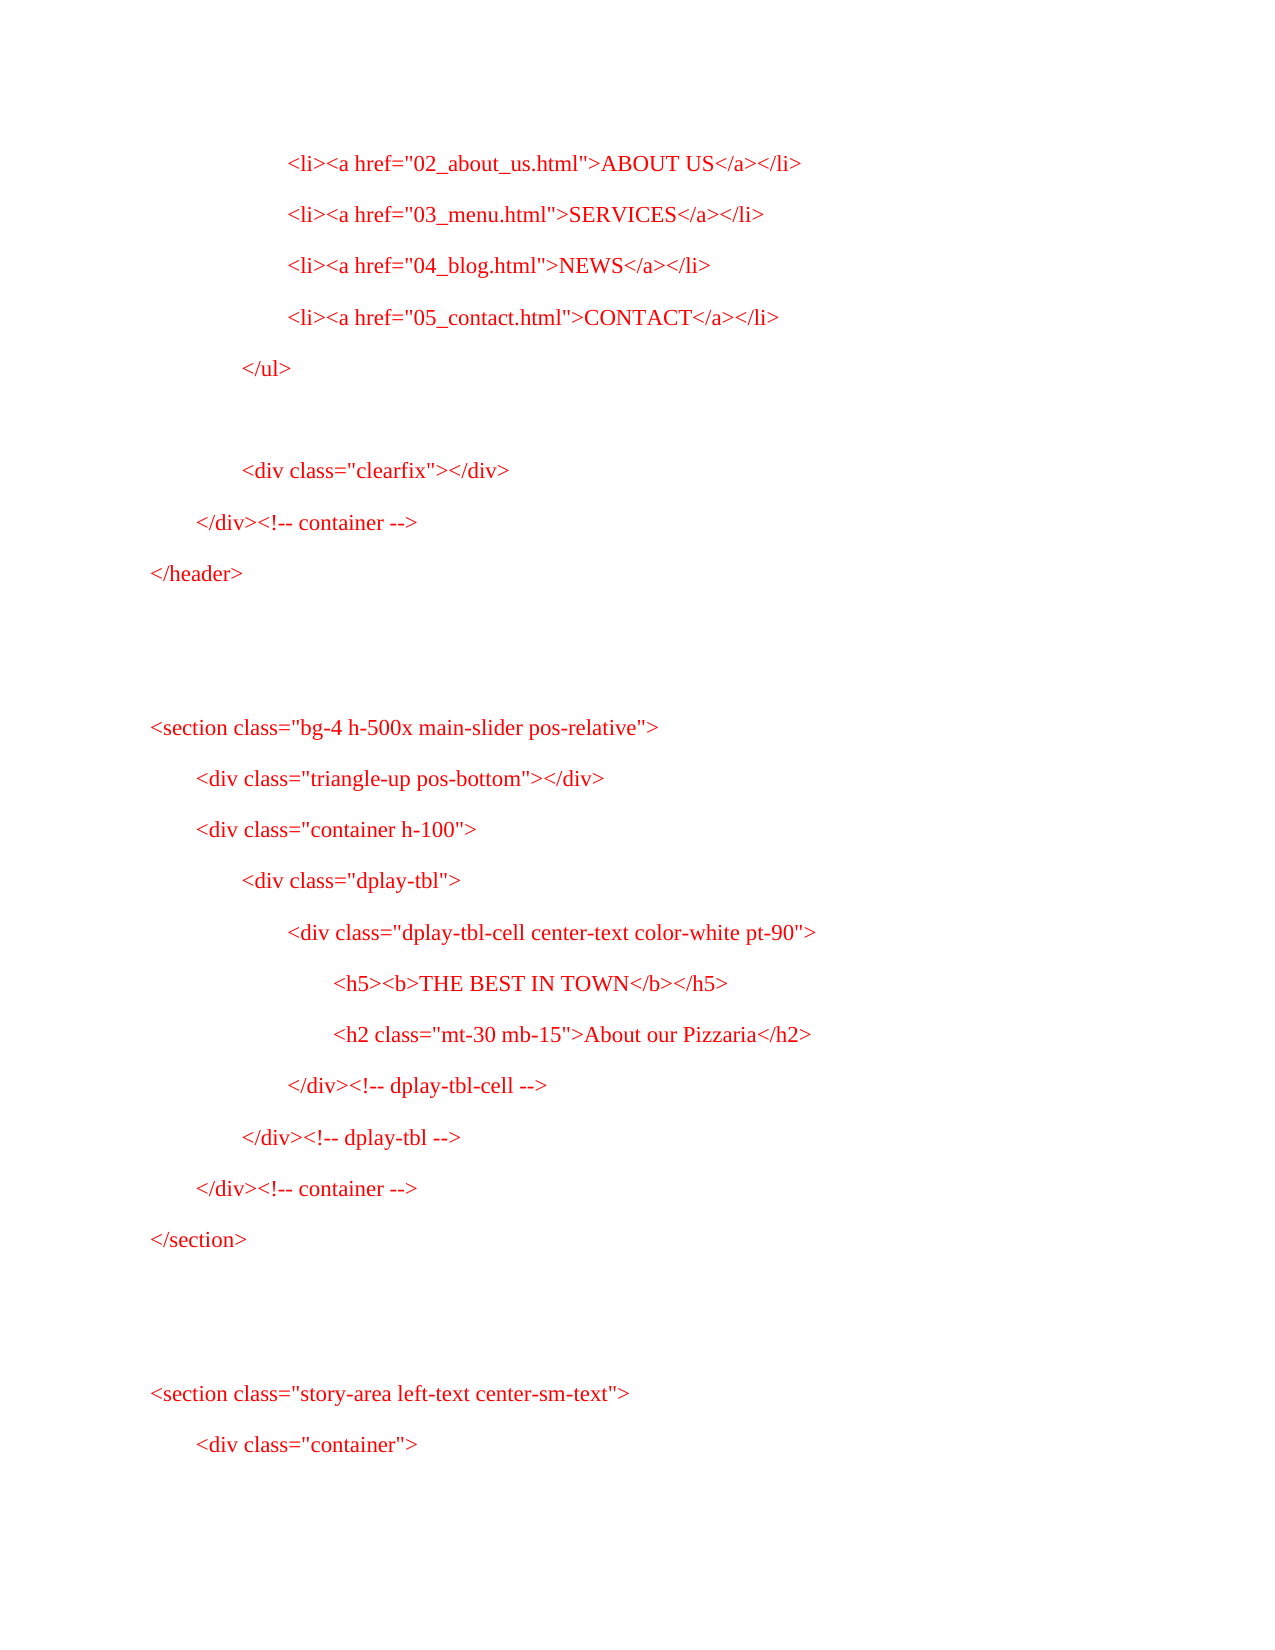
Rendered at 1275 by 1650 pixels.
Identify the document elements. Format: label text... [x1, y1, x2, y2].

text <h5><b>THE BEST IN TOWN</b></h5> [150, 970, 1133, 996]
text </div><!-- container --> [150, 509, 1133, 535]
text </ul> [150, 355, 1133, 381]
text </header> [150, 560, 1133, 586]
text <div class="dplay-tbl"> [150, 867, 1133, 894]
text </div><!-- container --> [150, 1175, 1133, 1201]
text </div><!-- dplay-tbl-cell --> [150, 1072, 1133, 1099]
text <div class="triangle-up pos-bottom"></div> [150, 765, 1133, 791]
text <h2 class="mt-30 mb-15">About our Pizzaria</h2> [150, 1021, 1133, 1048]
text <li><a href="02_about_us.html">ABOUT US</a></li> [150, 150, 1133, 176]
text <div class="dplay-tbl-cell center-text color-white pt-90"> [150, 919, 1133, 945]
text <div class="clearfix"></div> [150, 457, 1133, 484]
text <div class="container"> [150, 1431, 1133, 1458]
text </div><!-- dplay-tbl --> [150, 1124, 1133, 1150]
text <section class="bg-4 h-500x main-slider pos-relative"> [150, 714, 1133, 740]
text <li><a href="05_contact.html">CONTACT</a></li> [150, 304, 1133, 330]
text <li><a href="03_menu.html">SERVICES</a></li> [150, 201, 1133, 228]
text <li><a href="04_blog.html">NEWS</a></li> [150, 252, 1133, 279]
text <section class="story-area left-text center-sm-text"> [150, 1380, 1133, 1406]
text </section> [150, 1226, 1133, 1253]
text <div class="container h-100"> [150, 816, 1133, 843]
